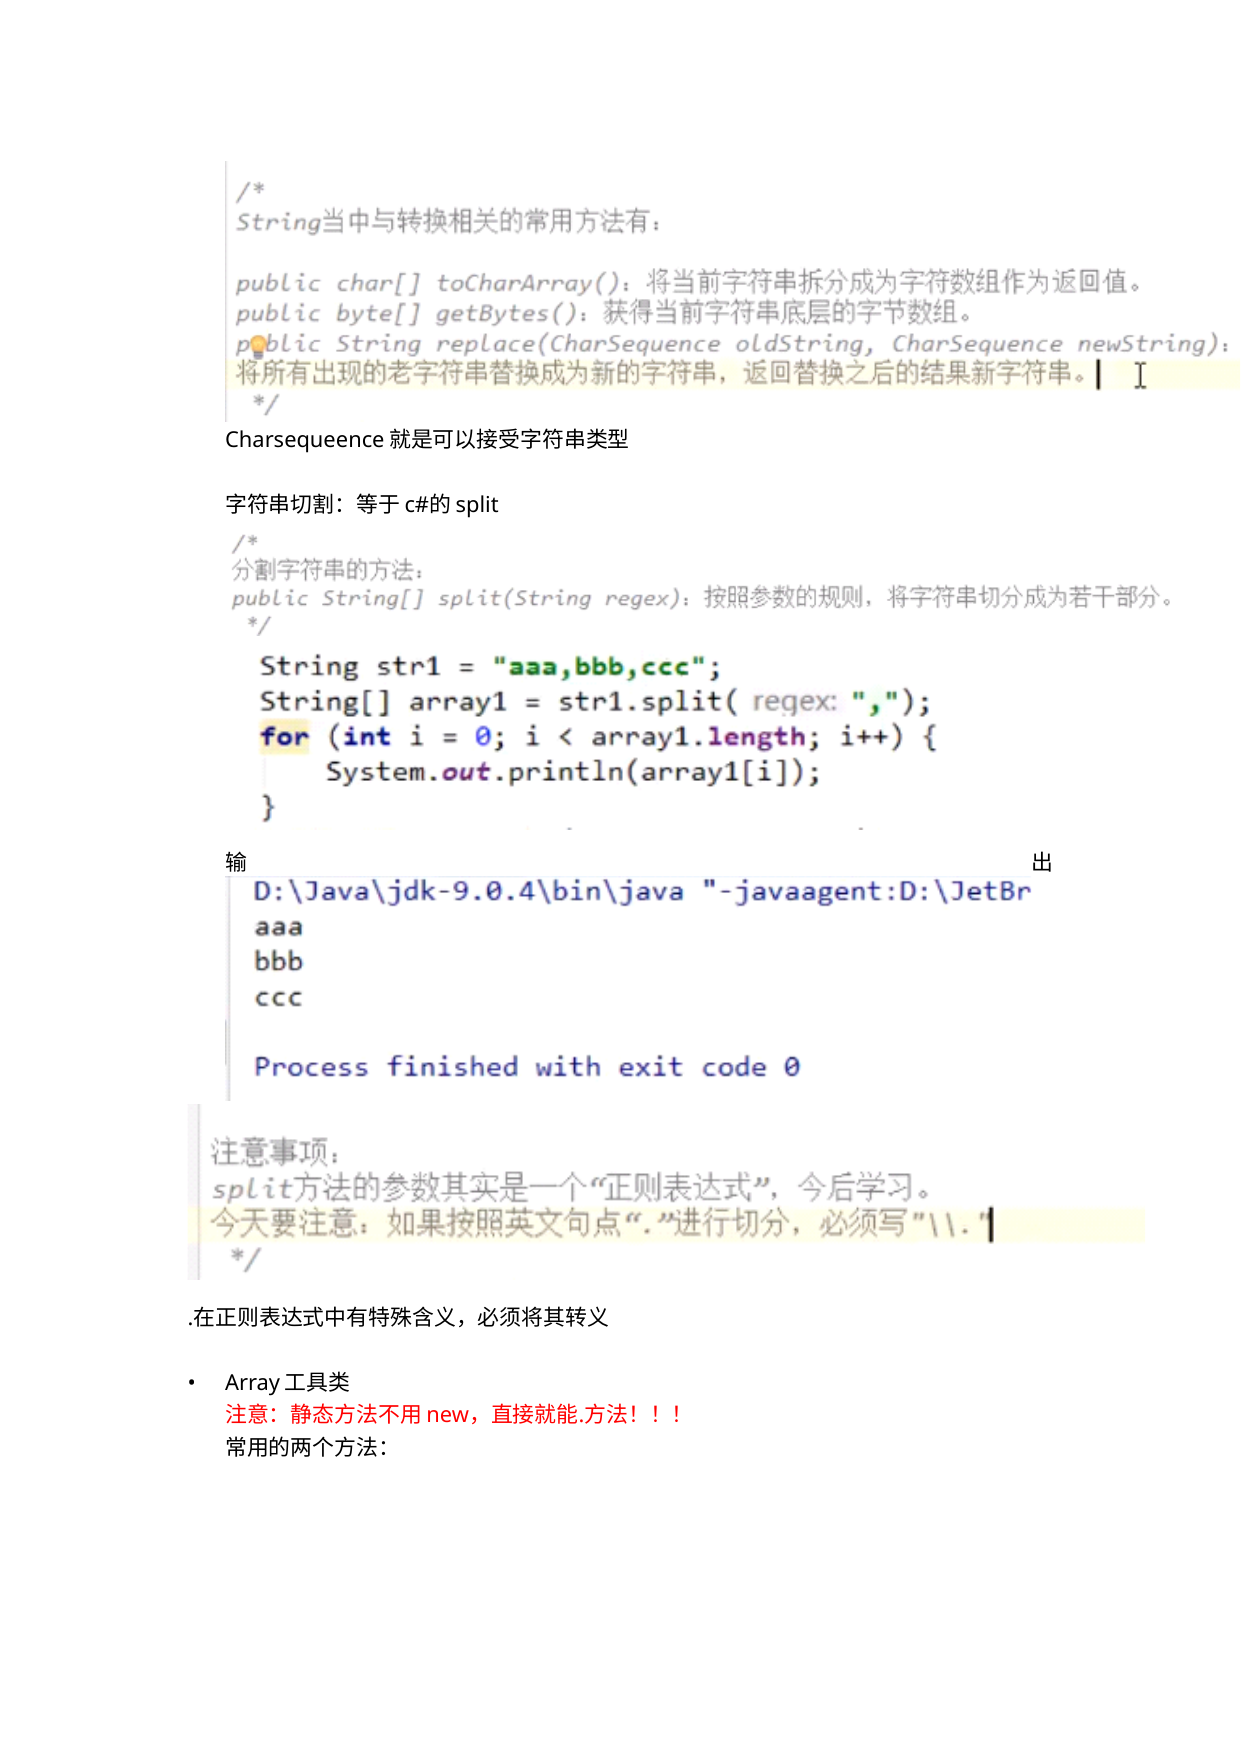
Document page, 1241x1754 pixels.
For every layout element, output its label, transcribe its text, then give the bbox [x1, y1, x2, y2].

picture [225, 876, 1032, 1101]
text Charsequeence就是可以接受字符串类型 [225, 422, 1053, 454]
list Array工具类 [187, 1364, 1053, 1397]
text 字符串切割：等于c#的split [225, 487, 1053, 519]
text 注意：静态方法不用new，直接就能.方法！！！ [225, 1397, 1053, 1429]
picture [225, 161, 1241, 422]
text 常用的两个方法： [225, 1429, 1053, 1462]
picture [225, 519, 1241, 636]
picture [225, 649, 1019, 830]
picture [187, 1104, 1146, 1280]
text .在正则表达式中有特殊含义，必须将其转义 [187, 1299, 1053, 1332]
